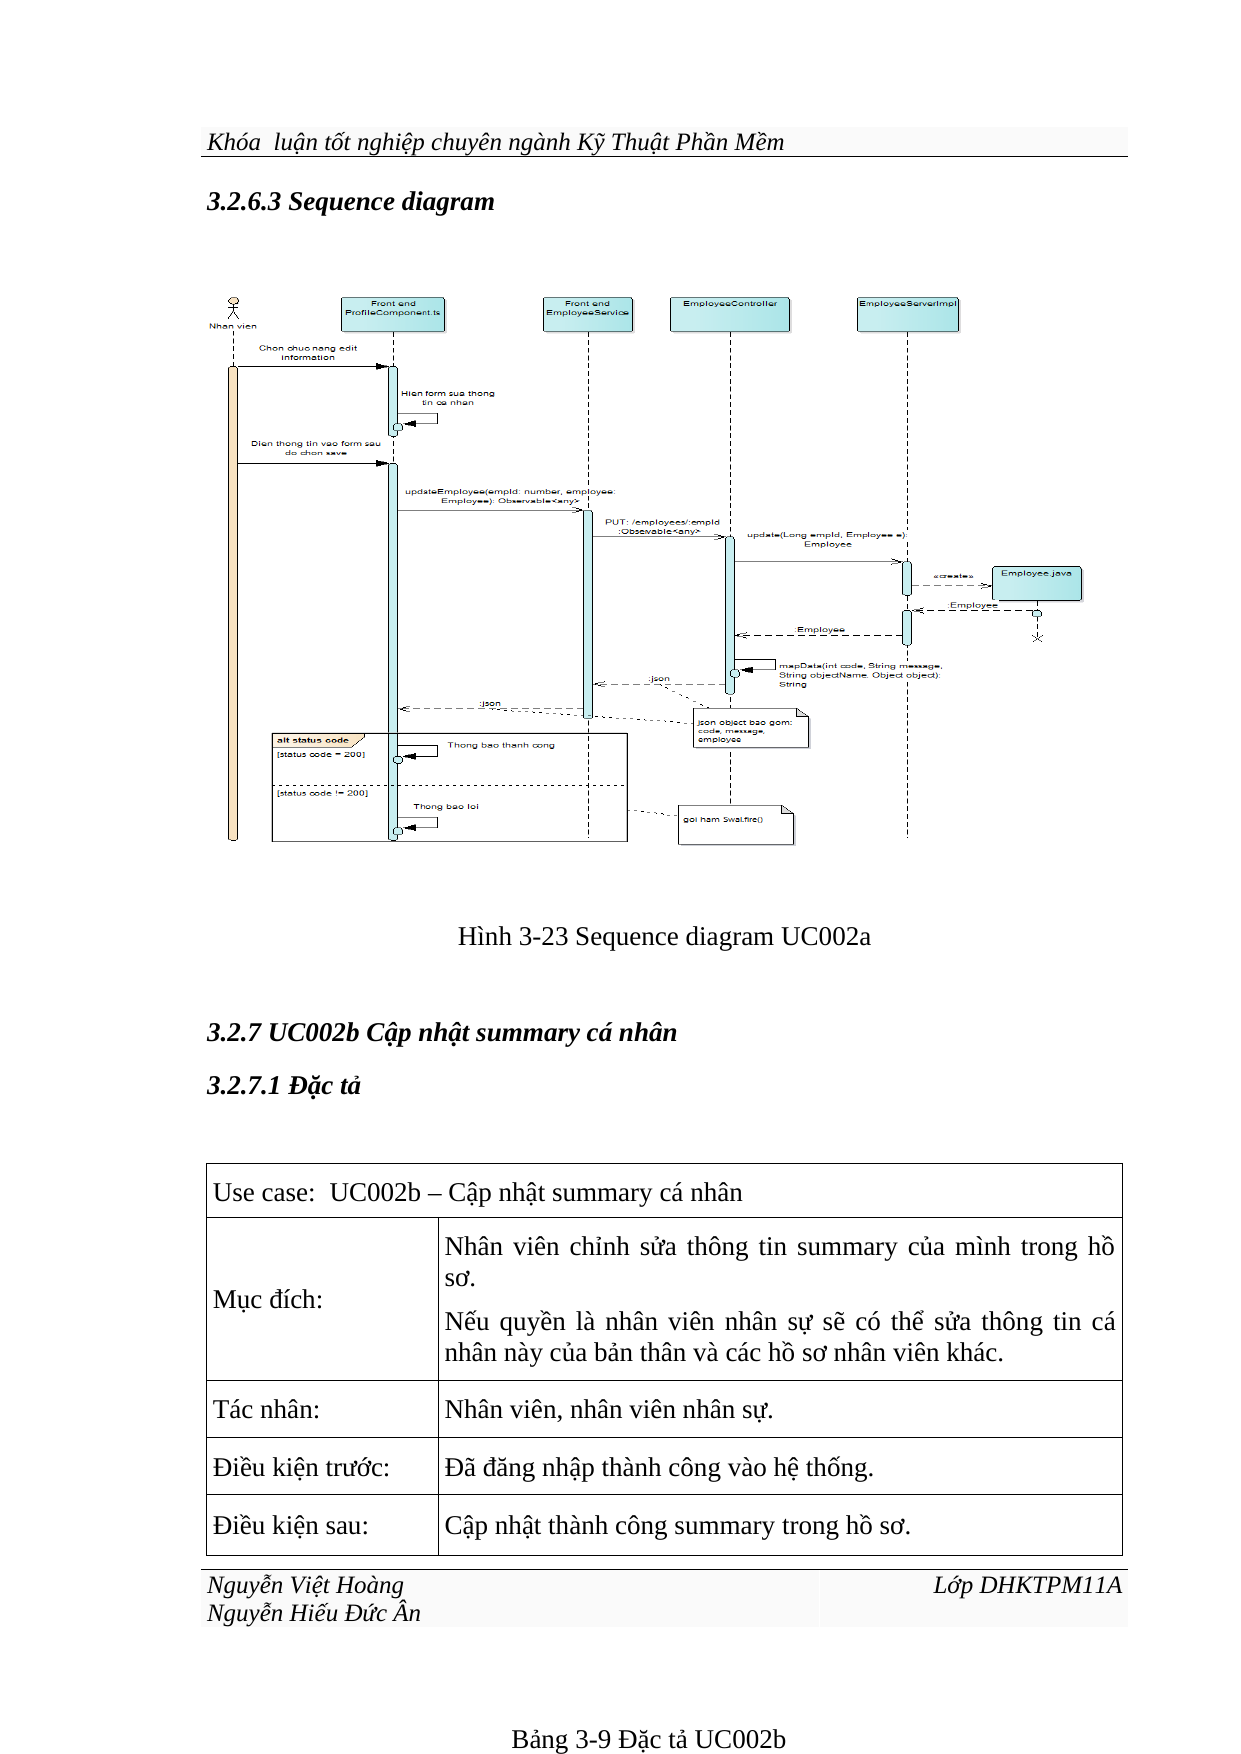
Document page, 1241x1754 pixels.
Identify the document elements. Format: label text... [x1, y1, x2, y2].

table_cell Mục đích: [207, 1218, 438, 1380]
table_cell Nhân viên, nhân viên nhân sự. [439, 1381, 1122, 1437]
table_cell Đã đăng nhập thành công vào hệ thống. [439, 1438, 1122, 1494]
table_cell Cập nhật thành công summary trong hồ sơ. [439, 1495, 1122, 1555]
table_cell Nhân viên chỉnh sửa thông tin summary của mình trong hồ sơ. Nếu quyền là nhân viên nhân sự sẽ có thể sửa thông tin cá nhân này của bản thân và các hồ sơ nhân viên khác. [439, 1218, 1122, 1380]
table_cell Điều kiện trước: [207, 1438, 438, 1494]
subtitle Đặc tả [207, 1069, 1122, 1101]
subtitle Sequence diagram [207, 185, 1122, 216]
subtitle UC002b Cập nhật summary cá nhân [207, 1017, 1122, 1048]
table_cell Tác nhân: [207, 1381, 438, 1437]
text Bảng 3-9 Đặc tả UC002b [511, 1723, 786, 1754]
table_header Use case: UC002b – Cập nhật summary cá nhân [207, 1164, 1122, 1217]
picture [205, 291, 1088, 849]
table_cell Điều kiện sau: [207, 1495, 438, 1555]
